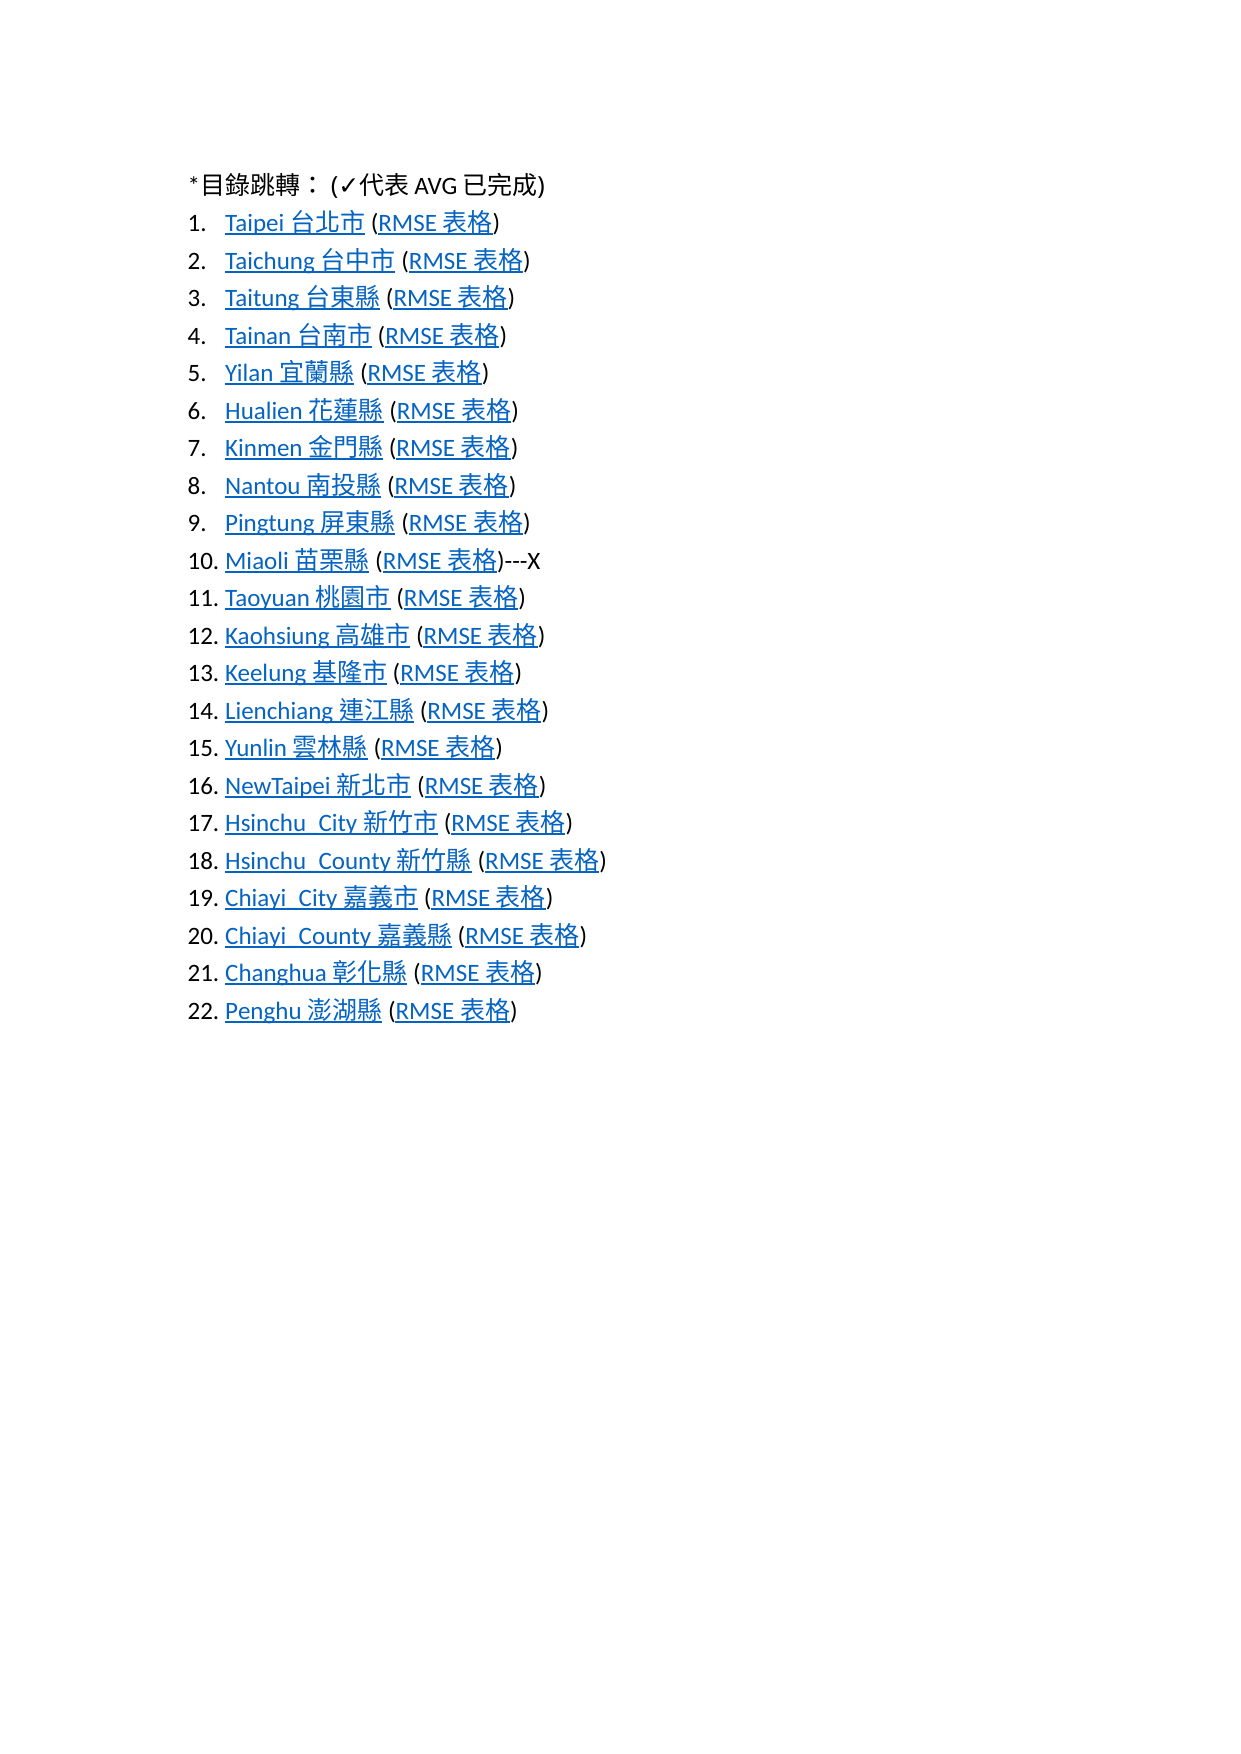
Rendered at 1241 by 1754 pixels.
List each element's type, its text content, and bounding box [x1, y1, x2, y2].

list Changhua 彰化縣 (RMSE 表格) [187, 952, 1053, 989]
list Taichung 台中市 (RMSE 表格) [187, 239, 1053, 277]
list Taitung 台東縣 (RMSE 表格) [187, 277, 1053, 314]
list Hsinchu_County 新竹縣 (RMSE 表格) [187, 839, 1053, 877]
list Yilan 宜蘭縣 (RMSE 表格) [187, 352, 1053, 389]
list Tainan 台南市 (RMSE 表格) [187, 314, 1053, 352]
list Hsinchu_City 新竹市 (RMSE 表格) [187, 802, 1053, 839]
list Kaohsiung 高雄市 (RMSE 表格) [187, 614, 1053, 652]
list Keelung 基隆市 (RMSE 表格) [187, 652, 1053, 689]
list Chiayi_County 嘉義縣 (RMSE 表格) [187, 914, 1053, 952]
list Hualien 花蓮縣 (RMSE 表格) [187, 389, 1053, 427]
list Penghu 澎湖縣 (RMSE 表格) [187, 989, 1053, 1027]
list Lienchiang 連江縣 (RMSE 表格) [187, 689, 1053, 727]
list Pingtung 屏東縣 (RMSE 表格) [187, 502, 1053, 539]
list Taoyuan 桃園市 (RMSE 表格) [187, 577, 1053, 614]
list Yunlin 雲林縣 (RMSE 表格) [187, 727, 1053, 764]
text *目錄跳轉： (✓代表AVG已完成) [187, 164, 1053, 202]
list NewTaipei 新北市 (RMSE 表格) [187, 764, 1053, 802]
list Nantou 南投縣 (RMSE 表格) [187, 464, 1053, 502]
list Kinmen 金門縣 (RMSE 表格) [187, 427, 1053, 464]
list Chiayi_City 嘉義市 (RMSE 表格) [187, 877, 1053, 914]
list Miaoli 苗栗縣 (RMSE 表格)---X [187, 539, 1053, 577]
list Taipei 台北市 (RMSE 表格) [187, 202, 1053, 239]
